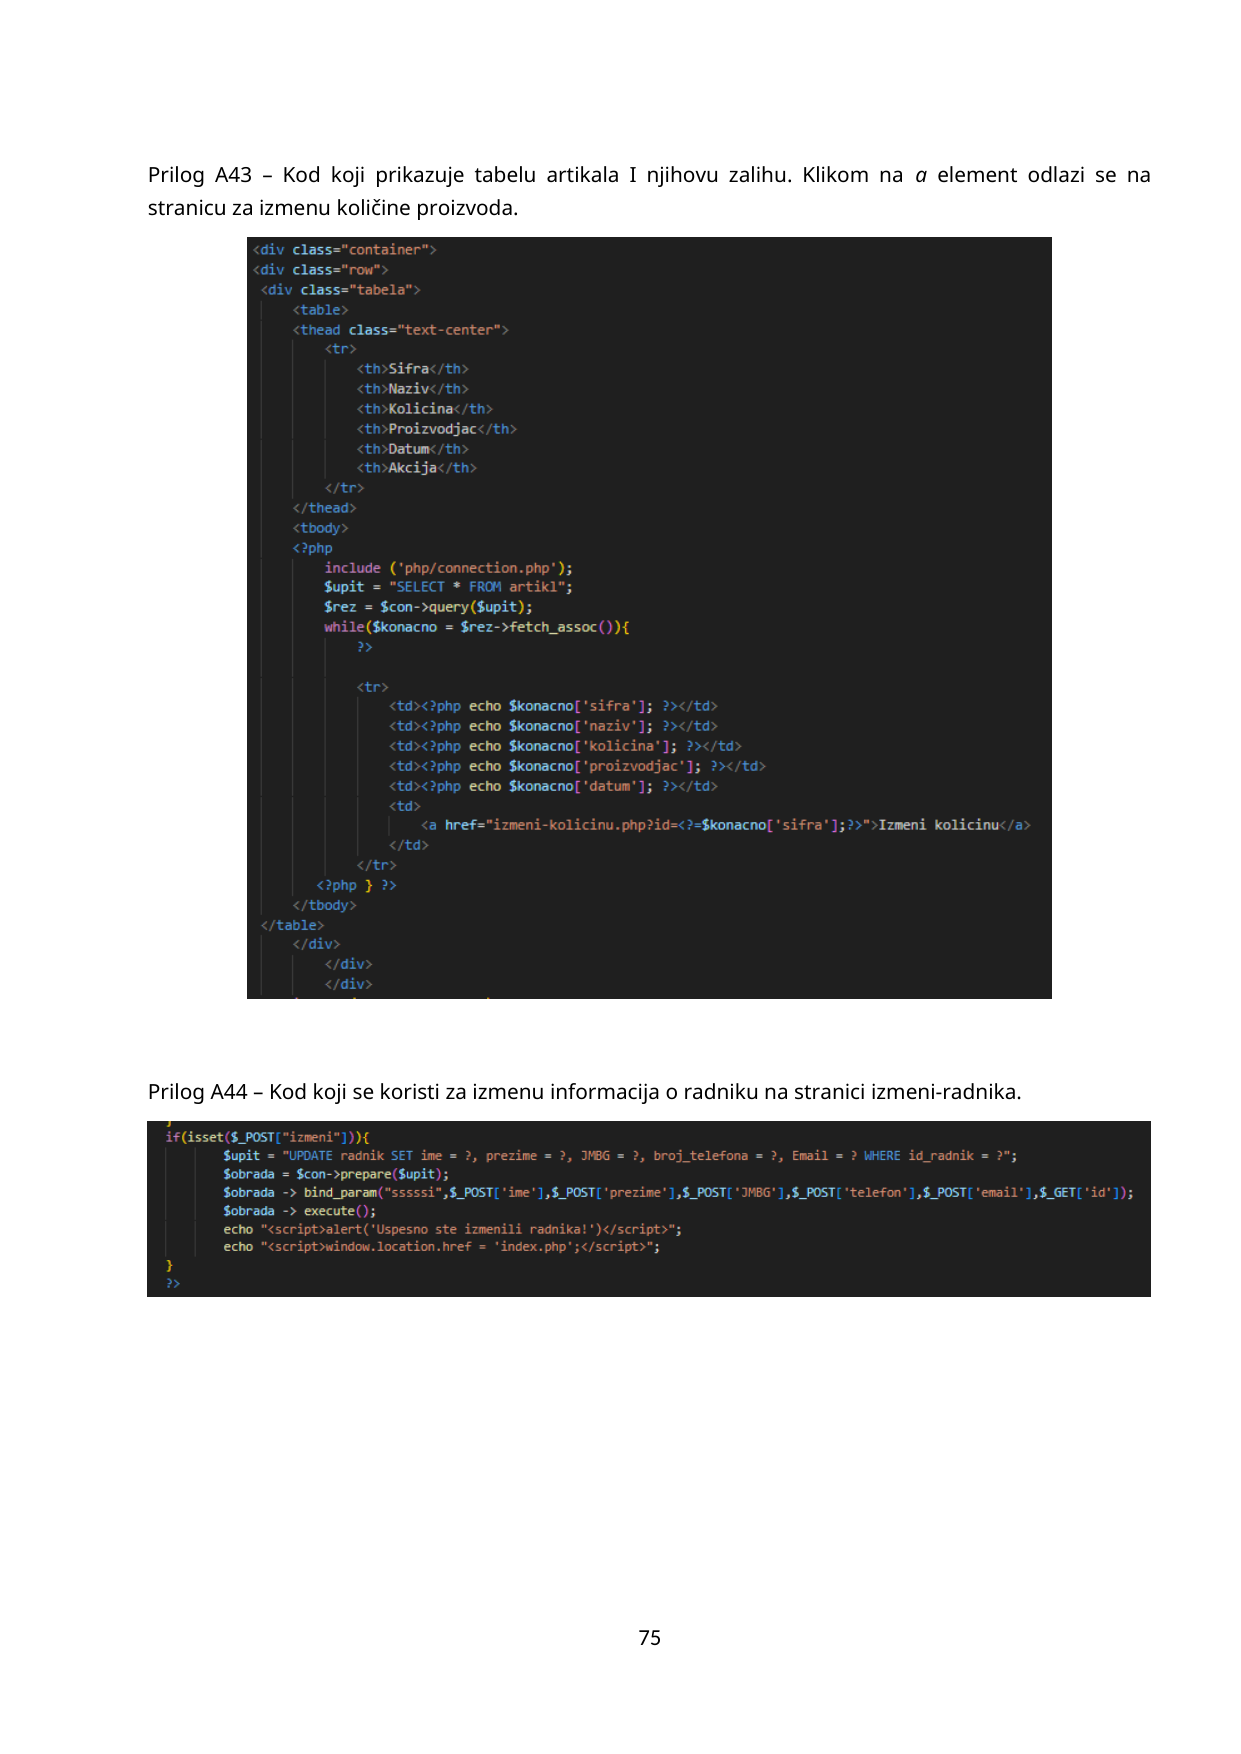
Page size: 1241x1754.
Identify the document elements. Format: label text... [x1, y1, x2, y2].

picture [247, 237, 1052, 999]
picture [147, 1121, 1151, 1297]
text Prilog A43 – Kod koji prikazuje tabelu artikala I njihovu zalihu. Klikom na a element odlazi se na stranicu za izmenu količine proizvoda. [148, 160, 1152, 221]
text Prilog A44 – Kod koji se koristi za izmenu informacija o radniku na stranici izmeni-radnika. [148, 1077, 1152, 1105]
